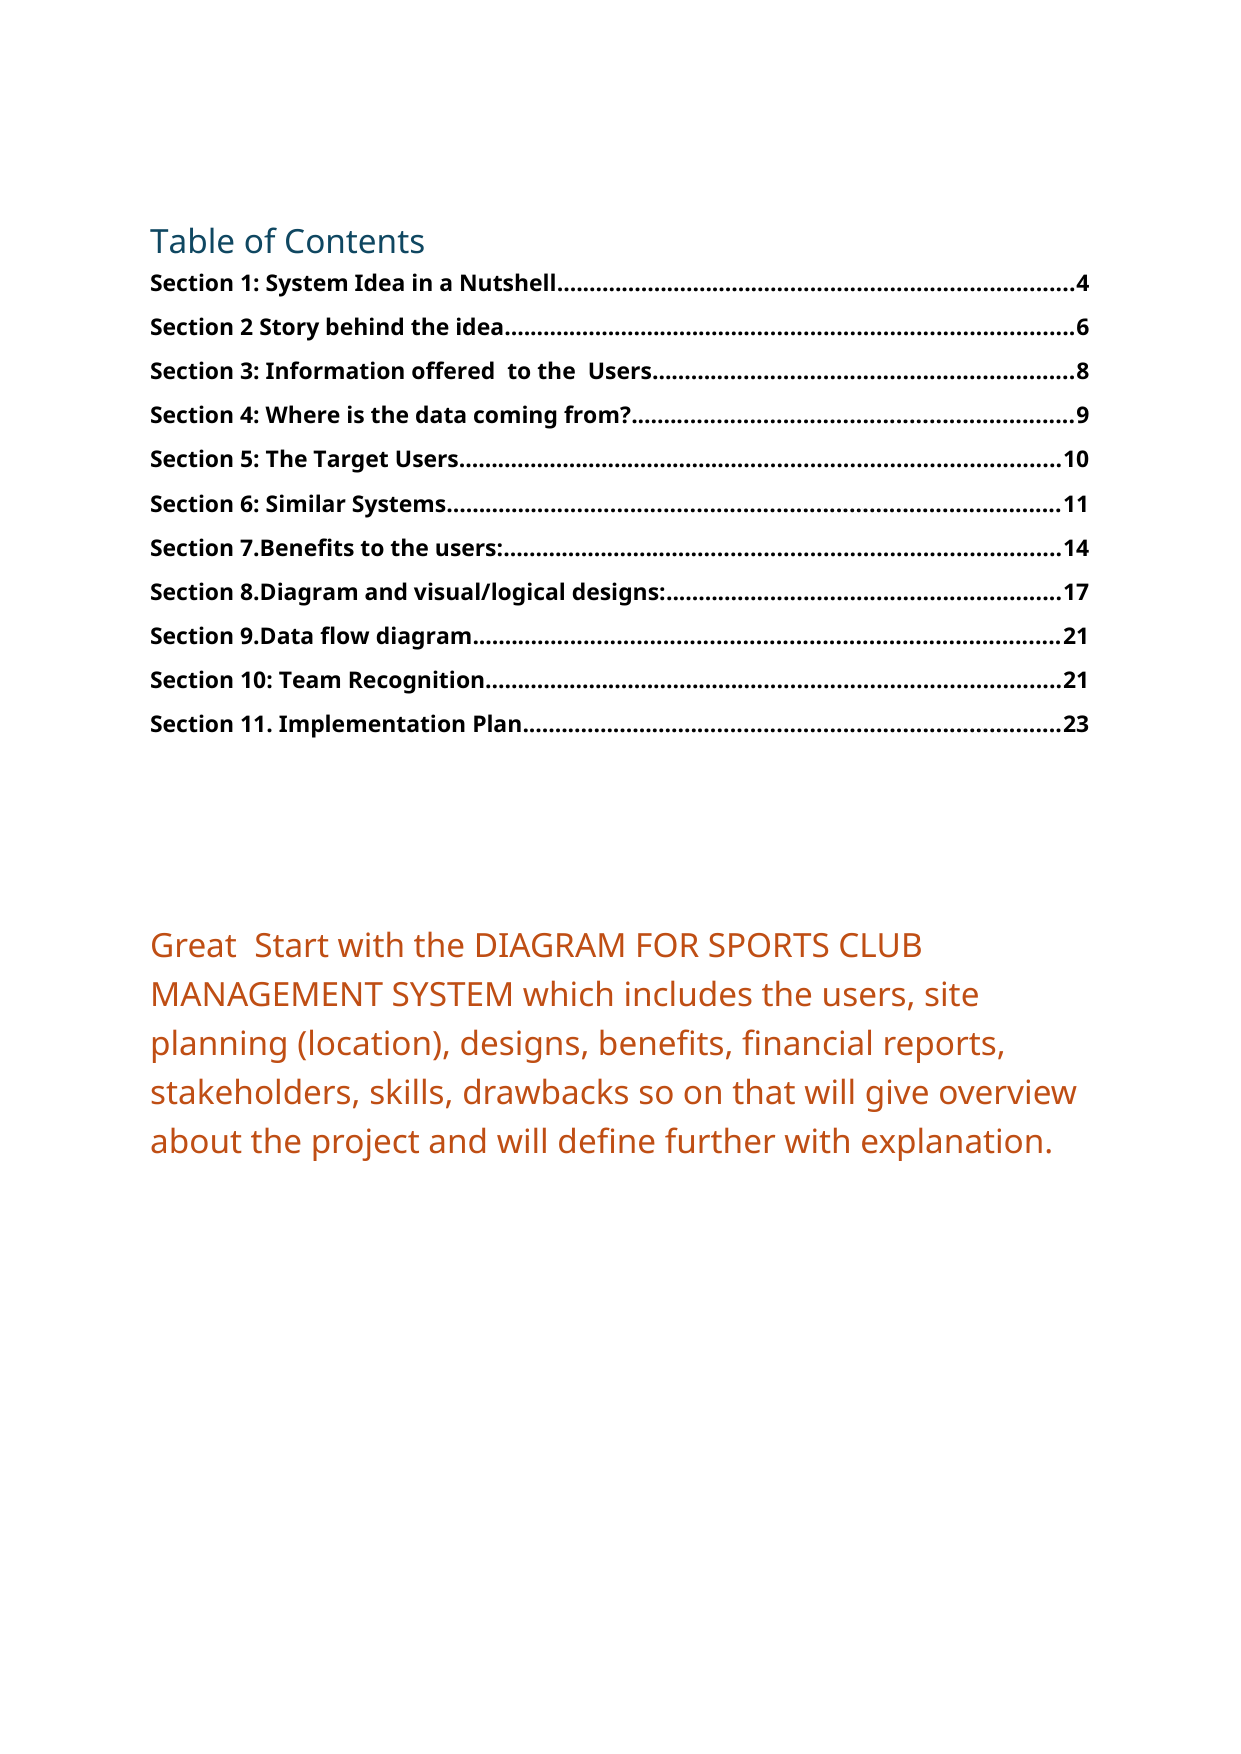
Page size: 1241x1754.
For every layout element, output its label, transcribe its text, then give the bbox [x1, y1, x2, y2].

text Great Start with the DIAGRAM FOR SPORTS CLUB MANAGEMENT SYSTEM which includes the users, site planning (location), designs, benefits, financial reports, stakeholders, skills, drawbacks so on that will give overview about the project and will define further with explanation. [150, 922, 1090, 1163]
